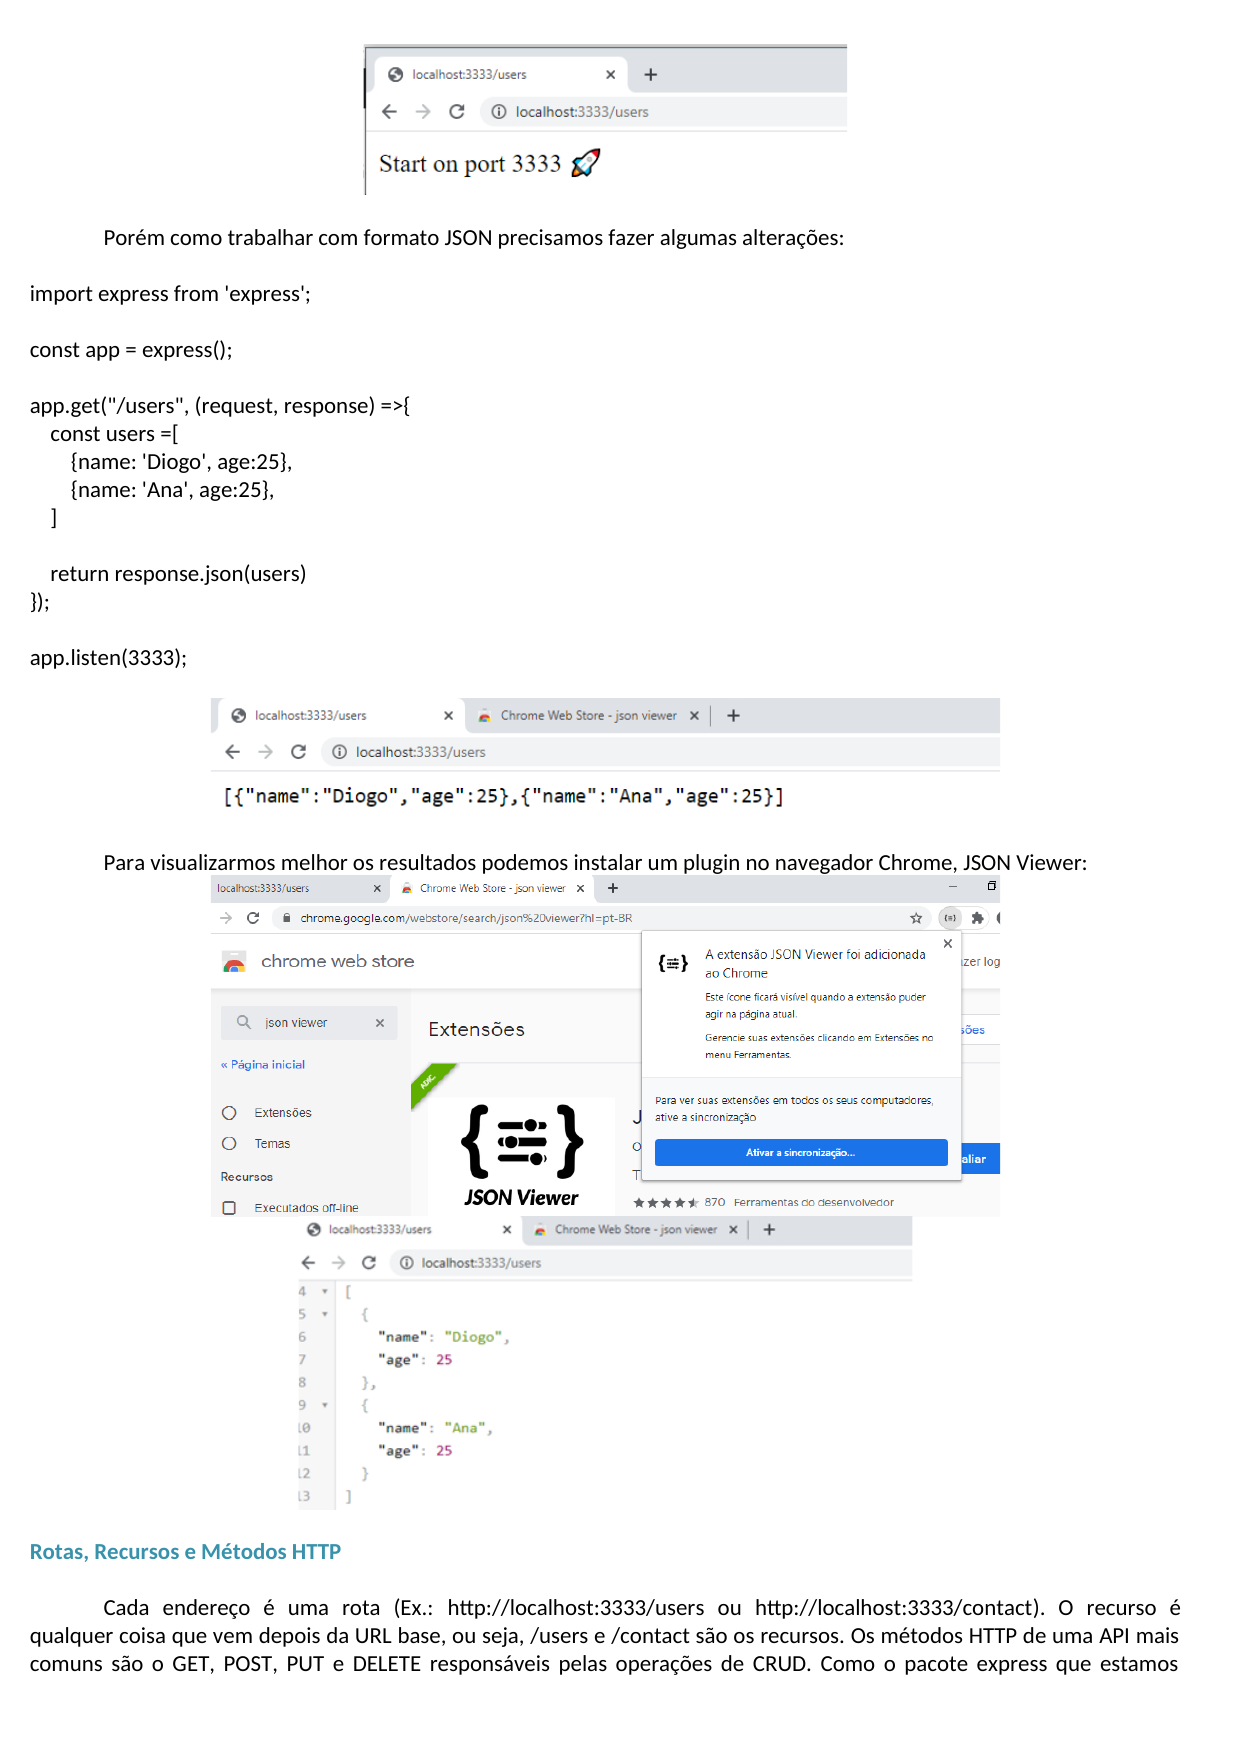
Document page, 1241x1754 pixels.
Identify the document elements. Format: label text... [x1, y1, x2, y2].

text ] [29, 503, 1181, 531]
text Porém como trabalhar com formato JSON precisamos fazer algumas alterações: [29, 223, 1181, 251]
text const users =[ [29, 419, 1181, 447]
text Rotas, Recursos e Métodos HTTP [29, 1537, 1181, 1566]
text {name: 'Diogo', age:25}, [29, 447, 1181, 475]
text app.listen(3333); [29, 643, 1181, 671]
text {name: 'Ana', age:25}, [29, 475, 1181, 503]
text const app = express(); [29, 335, 1181, 363]
text import express from 'express'; [29, 279, 1181, 307]
text Para visualizarmos melhor os resultados podemos instalar um plugin no navegador Chrome, JSON Viewer: [29, 848, 1181, 876]
text return response.json(users) [29, 559, 1181, 587]
picture [210, 698, 1001, 848]
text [29, 1593, 1181, 1678]
picture [363, 44, 848, 195]
text app.get("/users", (request, response) =>{ [29, 391, 1181, 419]
picture [210, 875, 1001, 1510]
text }); [29, 587, 1181, 615]
